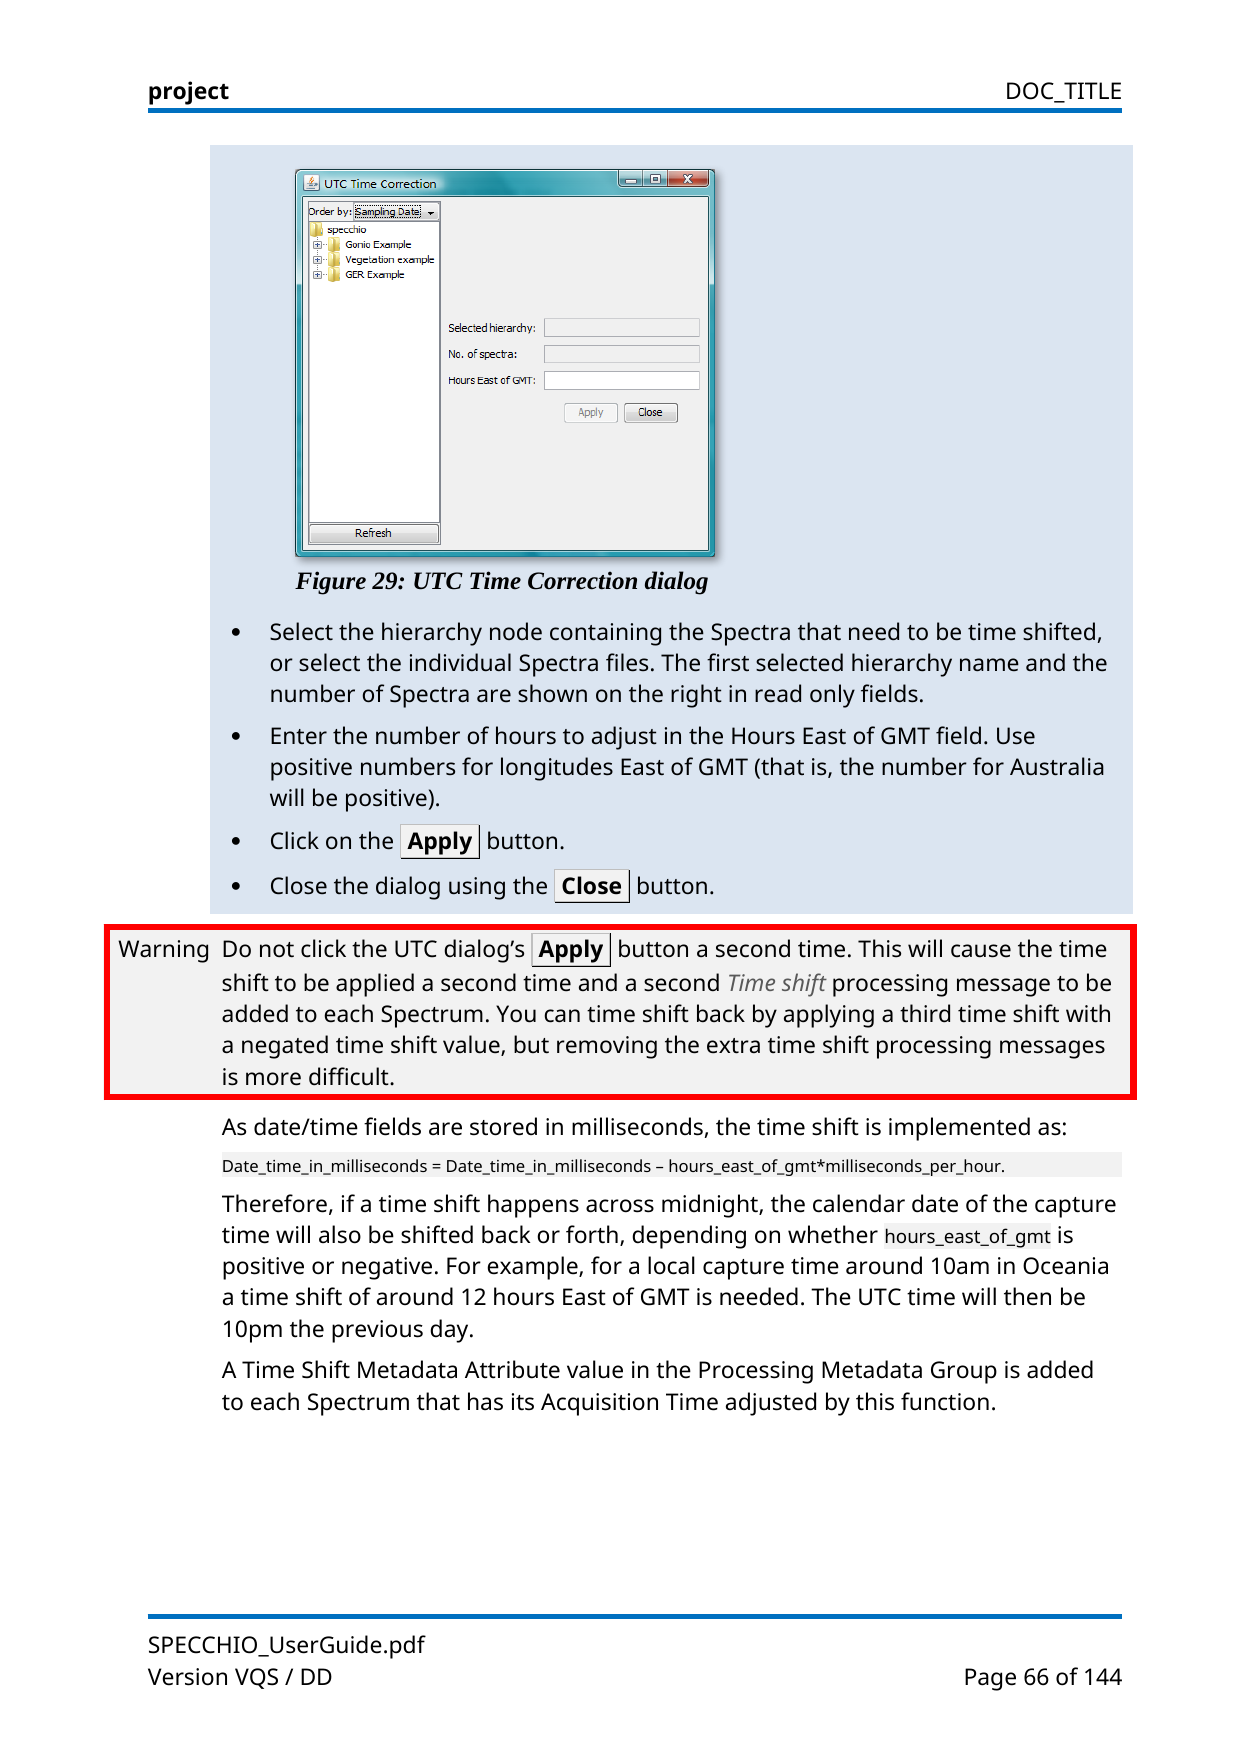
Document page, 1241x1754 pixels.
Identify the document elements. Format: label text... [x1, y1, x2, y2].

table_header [210, 145, 1133, 914]
text Therefore, if a time shift happens across midnight, the calendar date of the capture time will also be shifted back or forth, depending on whether hours_east_of_gmt is positive or negative. For example, for a local capture time around 10am in Oceania a time shift of around 12 hours East of GMT is needed. The UTC time will then be 10pm the previous day. [222, 1188, 1122, 1344]
text Warning Do not click the UTC dialog’s Apply button a second time. This will cause the time shift to be applied a second time and a second Time shift processing message to be added to each Spectrum. You can time shift back by applying a third time shift with a negated time shift value, but removing the extra time shift processing messages is more difficult. [110, 930, 1130, 1094]
text A Time Shift Metadata Attribute value in the Processing Metadata Group is added to each Spectrum that has its Acquisition Time adjusted by this function. [222, 1354, 1122, 1417]
text As date/time fields are stored in milliseconds, the time shift is implemented as: [222, 1111, 1122, 1142]
text Date_time_in_milliseconds = Date_time_in_milliseconds – hours_east_of_gmt*milliseconds_per_hour. [222, 1152, 1122, 1177]
picture [295, 169, 715, 557]
